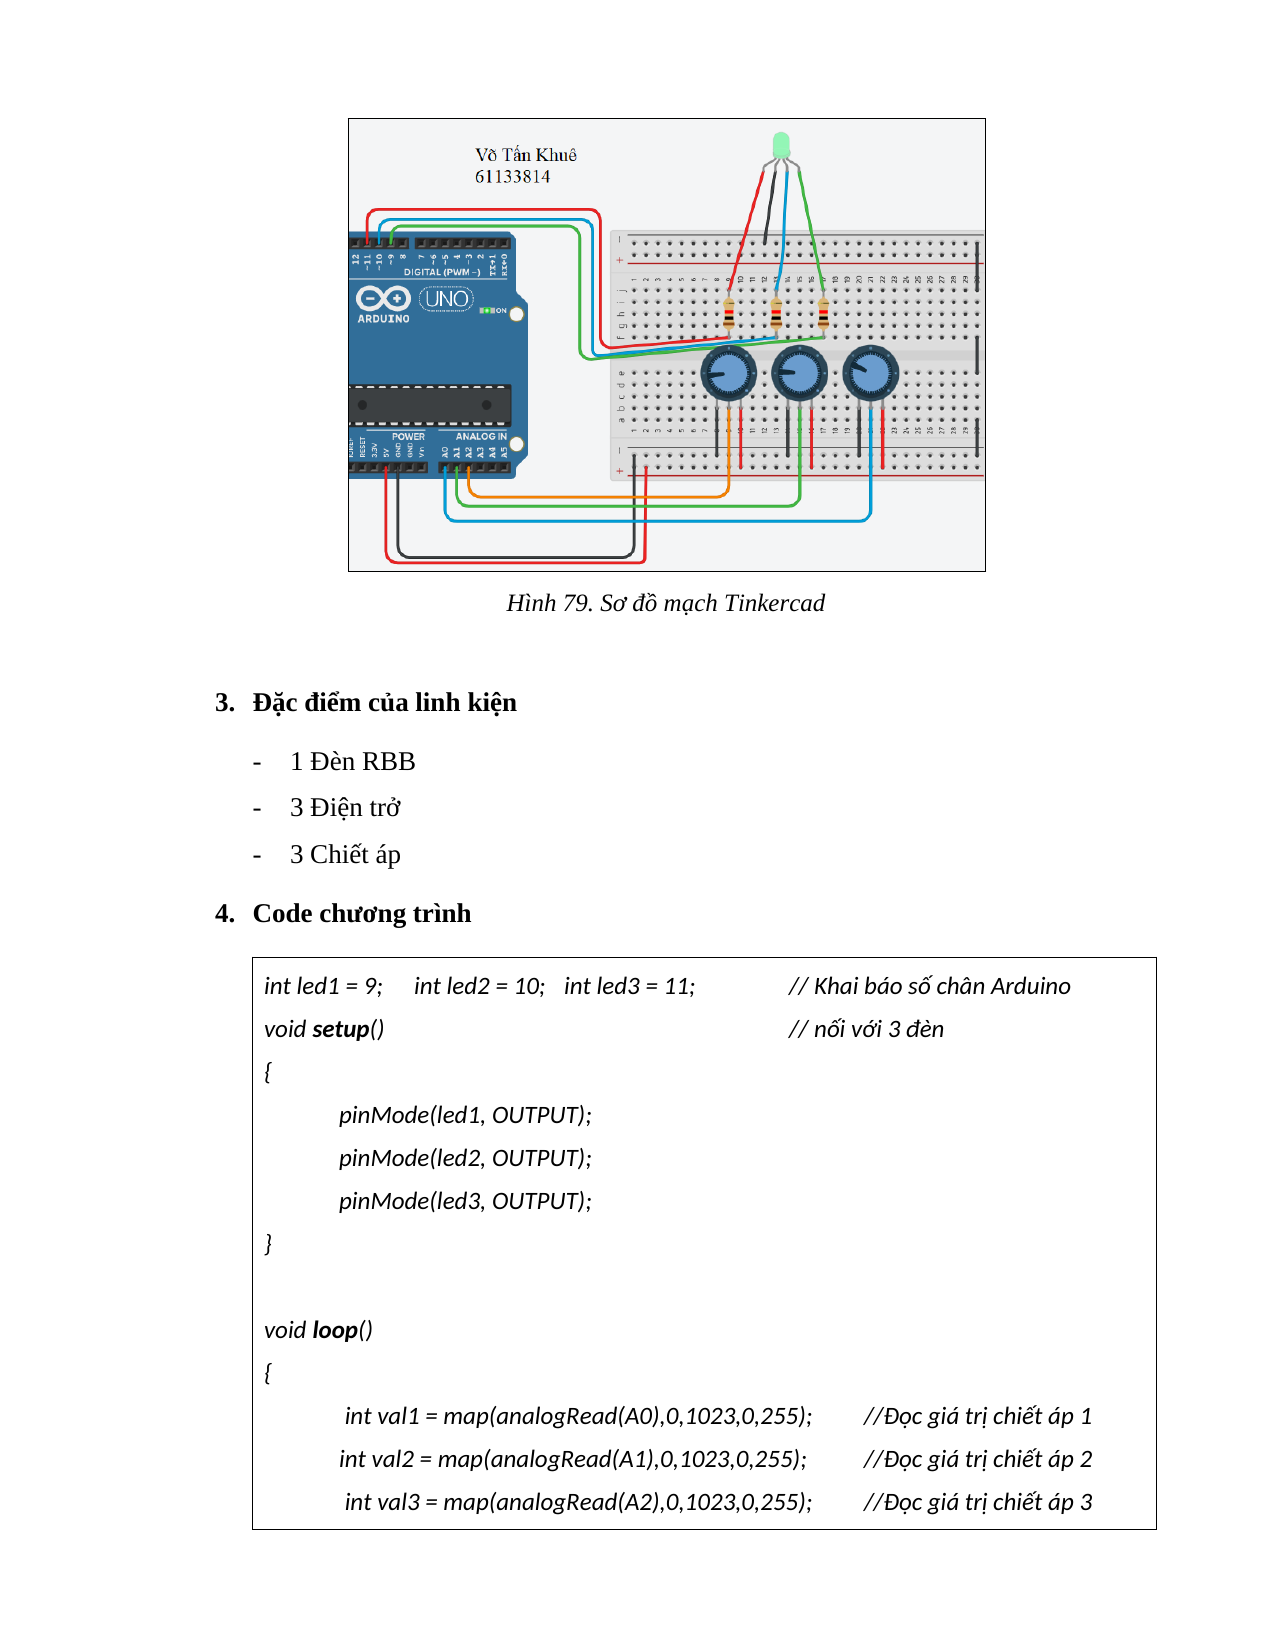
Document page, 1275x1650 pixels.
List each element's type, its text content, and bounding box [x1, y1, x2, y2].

subtitle Code chương trình [215, 897, 1157, 928]
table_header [253, 958, 1156, 1529]
subtitle Đặc điểm của linh kiện [215, 686, 1157, 717]
picture [349, 119, 985, 571]
text 1 Đèn RBB [252, 745, 1157, 776]
text 3 Điện trở [252, 792, 1157, 823]
text 3 Chiết áp [252, 838, 1157, 869]
text Hình . Sơ đồ mạch Tinkercad [177, 588, 1157, 617]
